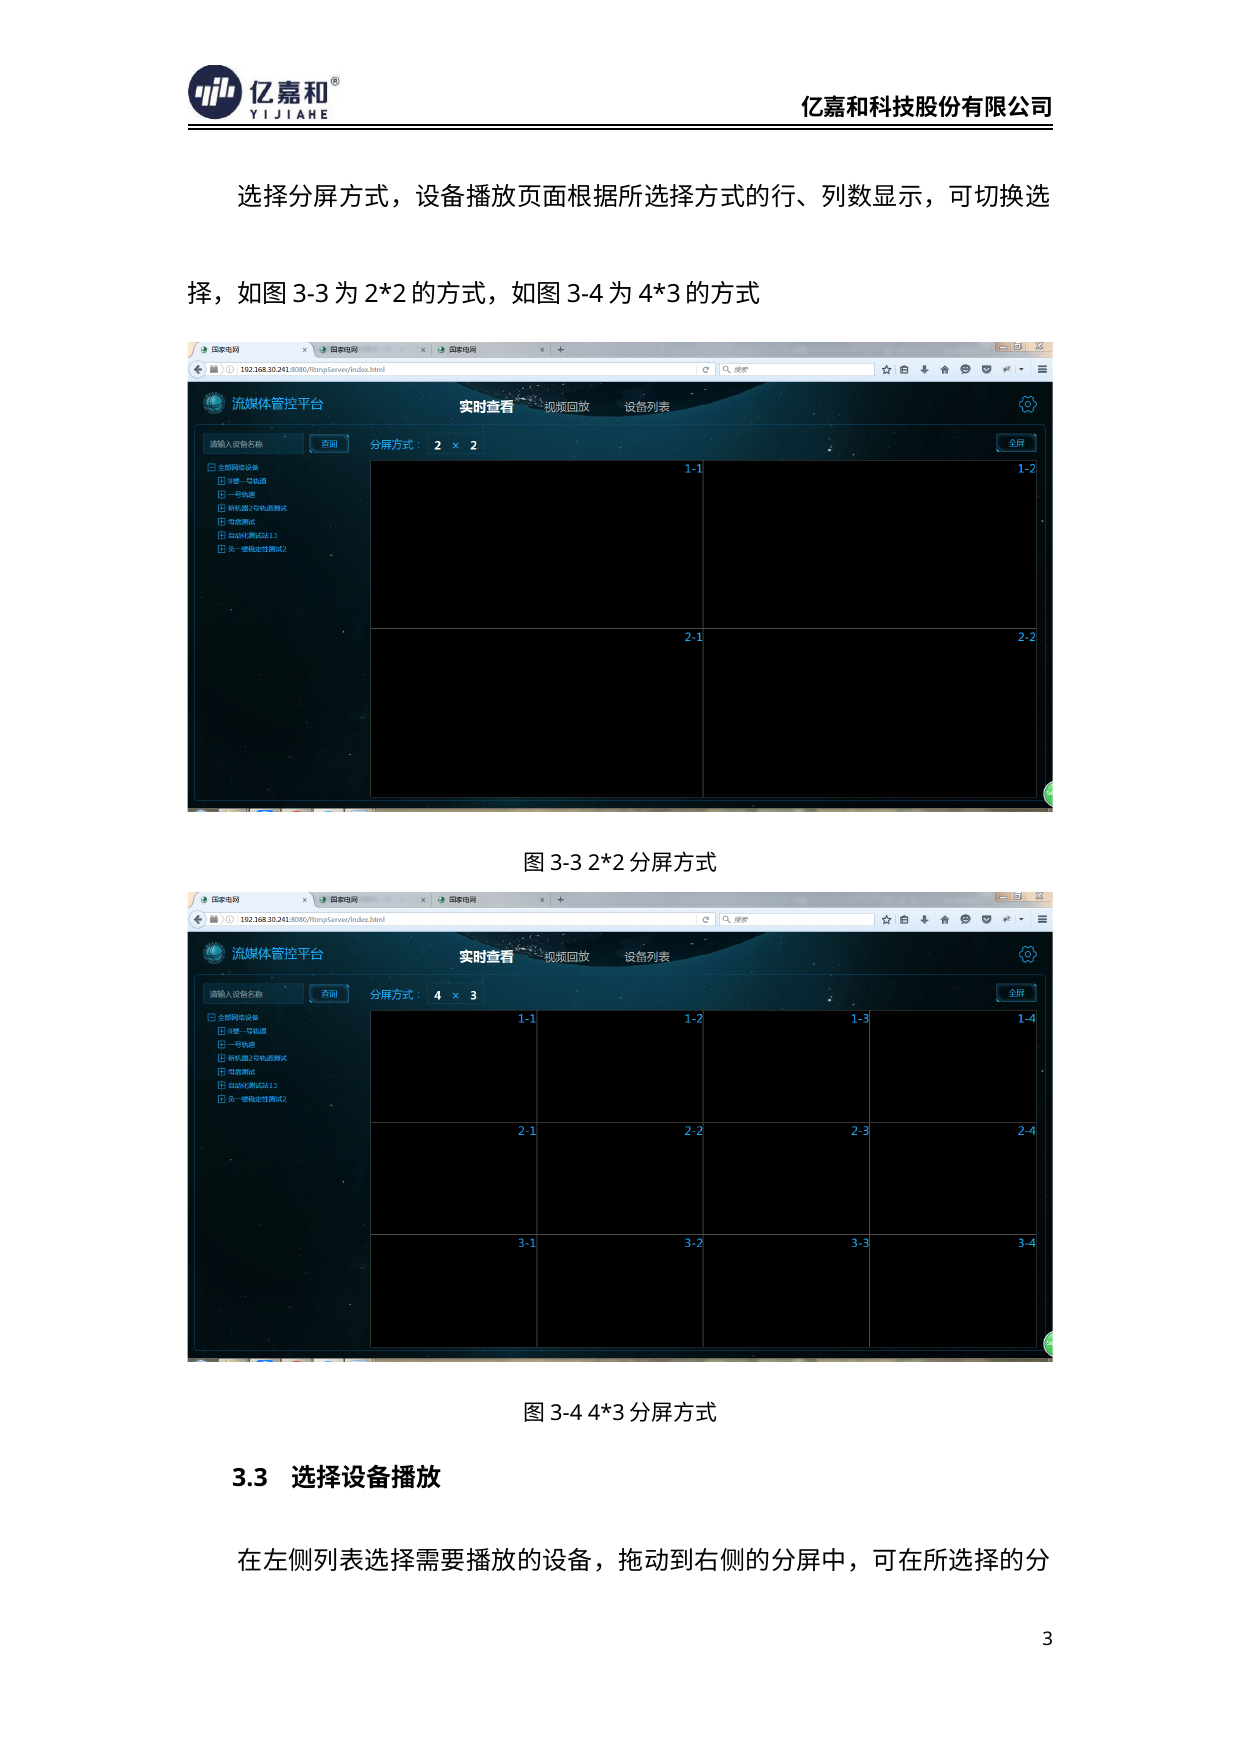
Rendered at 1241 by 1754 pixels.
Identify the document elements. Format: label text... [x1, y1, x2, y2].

text 图3-3 2*2分屏方式 [187, 844, 1053, 877]
text 选择分屏方式，设备播放页面根据所选择方式的行、列数显示，可切换选择，如图3-3为2*2的方式，如图3-4为4*3的方式 [187, 162, 1053, 324]
picture [187, 342, 1053, 812]
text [187, 1526, 1053, 1591]
list 选择设备播放 [232, 1443, 1053, 1508]
text 图3-4 4*3分屏方式 [187, 1395, 1053, 1427]
picture [187, 65, 341, 120]
picture [187, 892, 1053, 1362]
